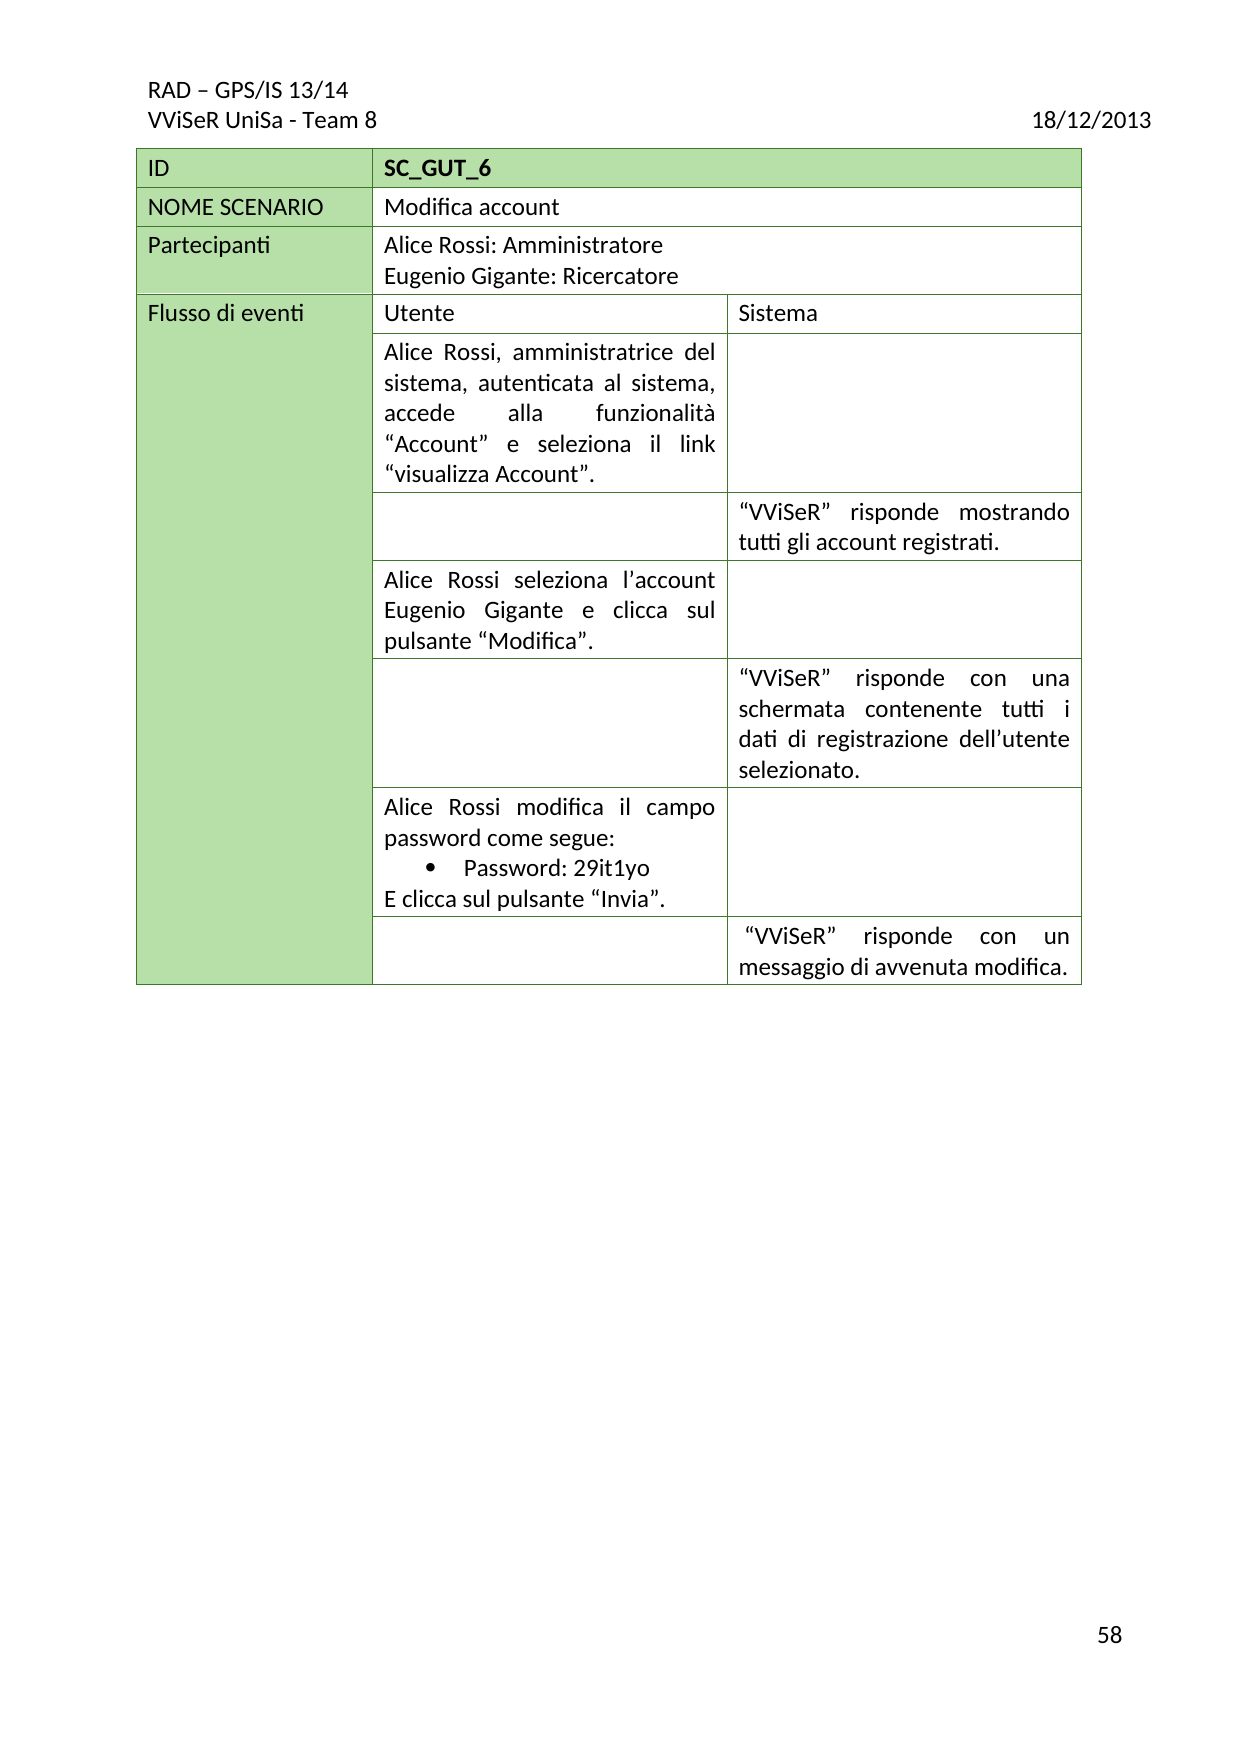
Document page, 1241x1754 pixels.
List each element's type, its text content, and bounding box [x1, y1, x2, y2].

table_cell [728, 788, 1081, 916]
table_cell Partecipanti [137, 227, 372, 293]
table_cell [728, 334, 1081, 492]
table_cell “VViSeR” risponde con un messaggio di avvenuta modifica. [728, 917, 1081, 984]
table_cell “VViSeR” risponde con una schermata contenente tutti i dati di registrazione dell’utente selezionato. [728, 659, 1081, 787]
table_cell [373, 493, 727, 560]
table_header SC_GUT_6 [373, 149, 1081, 187]
table_header ID [137, 149, 372, 187]
table_cell [373, 917, 727, 984]
table_cell Flusso di eventi [137, 295, 372, 984]
table_cell Alice Rossi, amministratrice del sistema, autenticata al sistema, accede alla funzionalità “Account” e seleziona il link “visualizza Account”. [373, 334, 727, 492]
table_cell [728, 561, 1081, 658]
table_cell [373, 659, 727, 787]
table_cell “VViSeR” risponde mostrando tutti gli account registrati. [728, 493, 1081, 560]
table_cell Alice Rossi modifica il campo password come segue: Password: 29it1yo E clicca sul pulsante “Invia”. [373, 788, 727, 916]
table_cell Utente [373, 295, 727, 332]
table_cell Modifica account [373, 188, 1081, 226]
table_cell NOME SCENARIO [137, 188, 372, 226]
table_cell Alice Rossi: Amministratore Eugenio Gigante: Ricercatore [373, 227, 1081, 293]
table_cell Alice Rossi seleziona l’account Eugenio Gigante e clicca sul pulsante “Modifica”. [373, 561, 727, 658]
table_cell Sistema [728, 295, 1081, 332]
